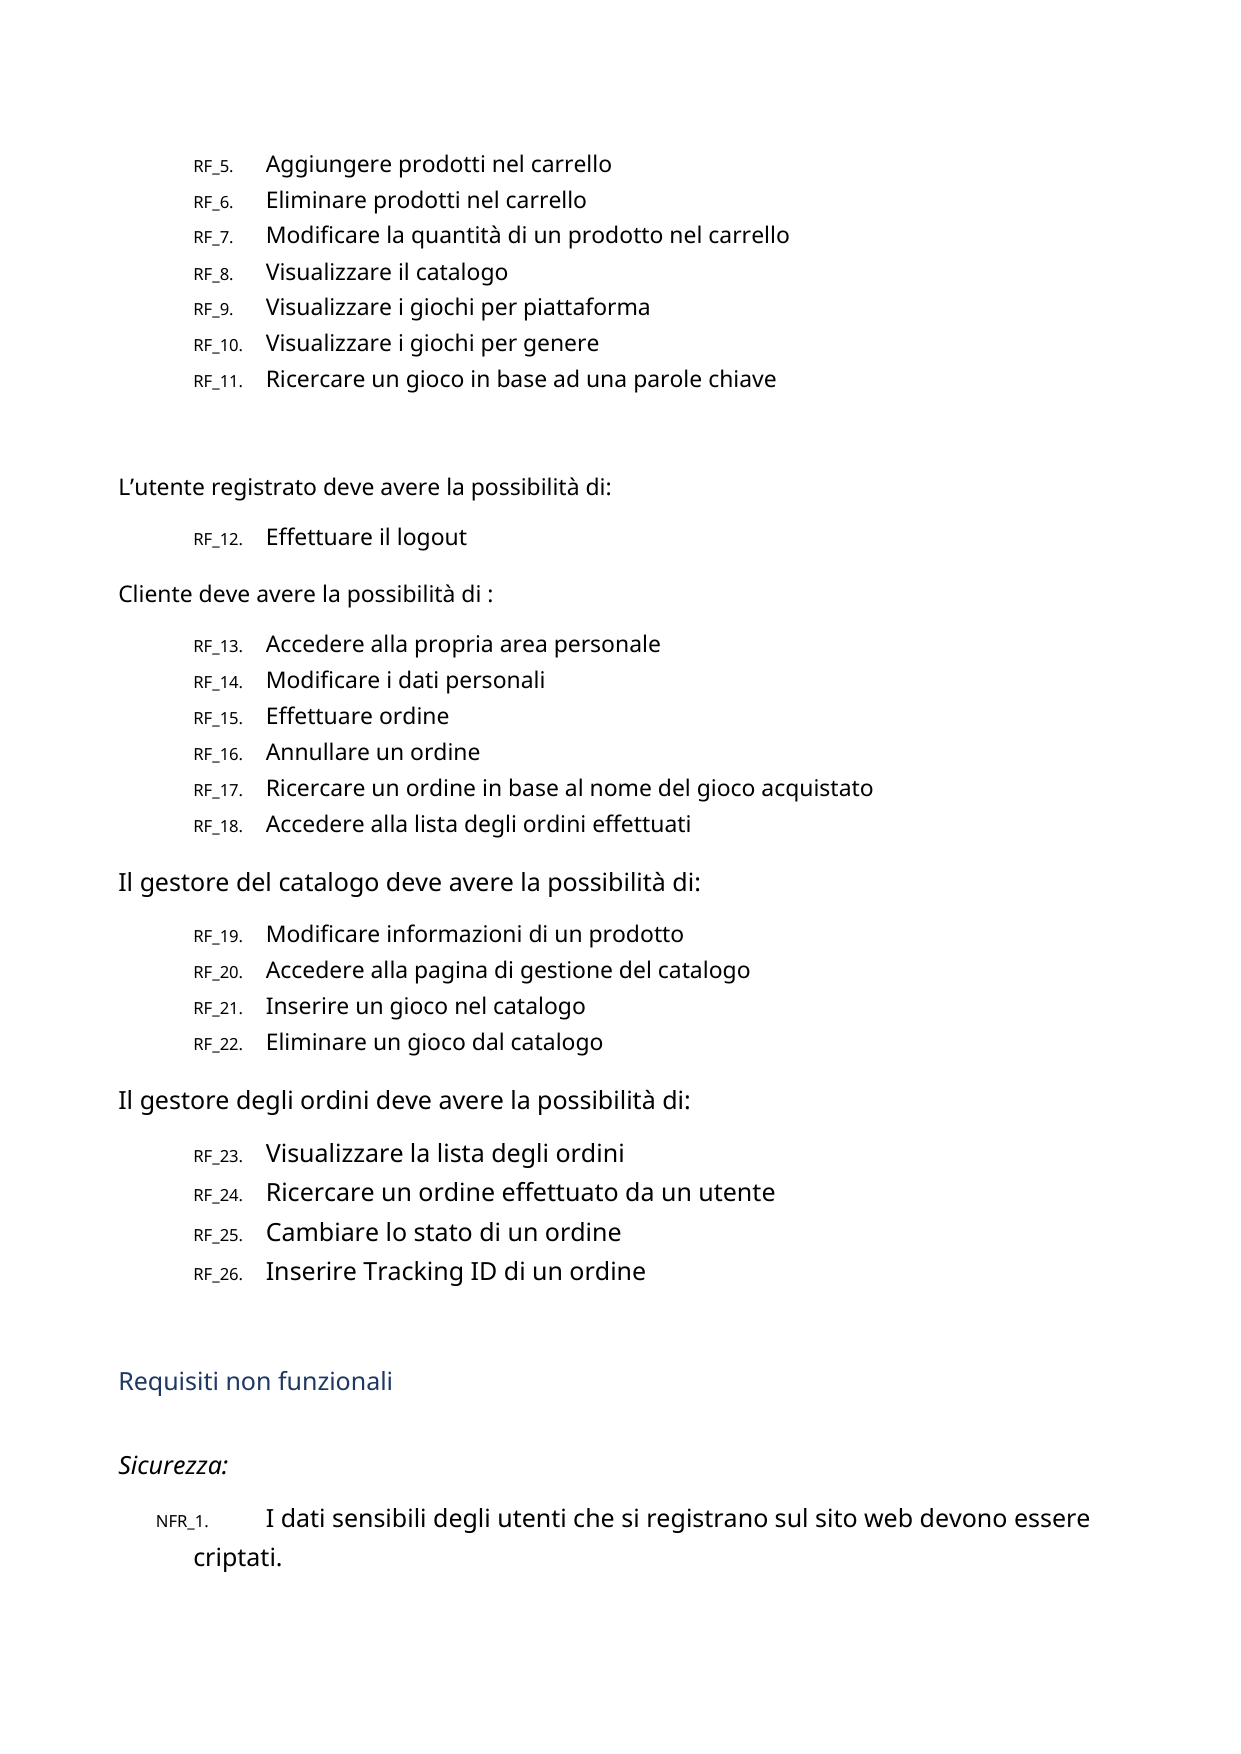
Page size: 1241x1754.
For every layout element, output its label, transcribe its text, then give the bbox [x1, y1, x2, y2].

list Ricercare un ordine effettuato da un utente [193, 1175, 1122, 1209]
list Modificare i dati personali [193, 664, 1122, 695]
list Effettuare ordine [193, 700, 1122, 731]
list Modificare informazioni di un prodotto [193, 918, 1122, 949]
list Visualizzare i giochi per piattaforma [193, 291, 1122, 323]
list Cambiare lo stato di un ordine [193, 1214, 1122, 1248]
list Eliminare prodotti nel carrello [193, 183, 1122, 215]
text Cliente deve avere la possibilità di : [118, 578, 1122, 609]
list Annullare un ordine [193, 736, 1122, 767]
list Inserire un gioco nel catalogo [193, 990, 1122, 1021]
list Visualizzare la lista degli ordini [193, 1136, 1122, 1170]
list Eliminare un gioco dal catalogo [193, 1026, 1122, 1057]
list Visualizzare il catalogo [193, 255, 1122, 287]
list I dati sensibili degli utenti che si registrano sul sito web devono essere criptati. [156, 1501, 1122, 1574]
text Sicurezza: [118, 1447, 1122, 1482]
list Modificare la quantità di un prodotto nel carrello [193, 219, 1122, 251]
text Il gestore degli ordini deve avere la possibilità di: [118, 1082, 1122, 1117]
list Accedere alla propria area personale [193, 628, 1122, 659]
list Visualizzare i giochi per genere [193, 327, 1122, 358]
text L’utente registrato deve avere la possibilità di: [118, 470, 1122, 502]
list Effettuare il logout [193, 521, 1122, 552]
text Il gestore del catalogo deve avere la possibilità di: [118, 864, 1122, 898]
list Accedere alla pagina di gestione del catalogo [193, 954, 1122, 985]
list Inserire Tracking ID di un ordine [193, 1253, 1122, 1287]
list Accedere alla lista degli ordini effettuati [193, 808, 1122, 839]
list Ricercare un ordine in base al nome del gioco acquistato [193, 772, 1122, 803]
subtitle Requisiti non funzionali [118, 1364, 1122, 1398]
list Ricercare un gioco in base ad una parole chiave [193, 363, 1122, 394]
list Aggiungere prodotti nel carrello [193, 148, 1122, 179]
